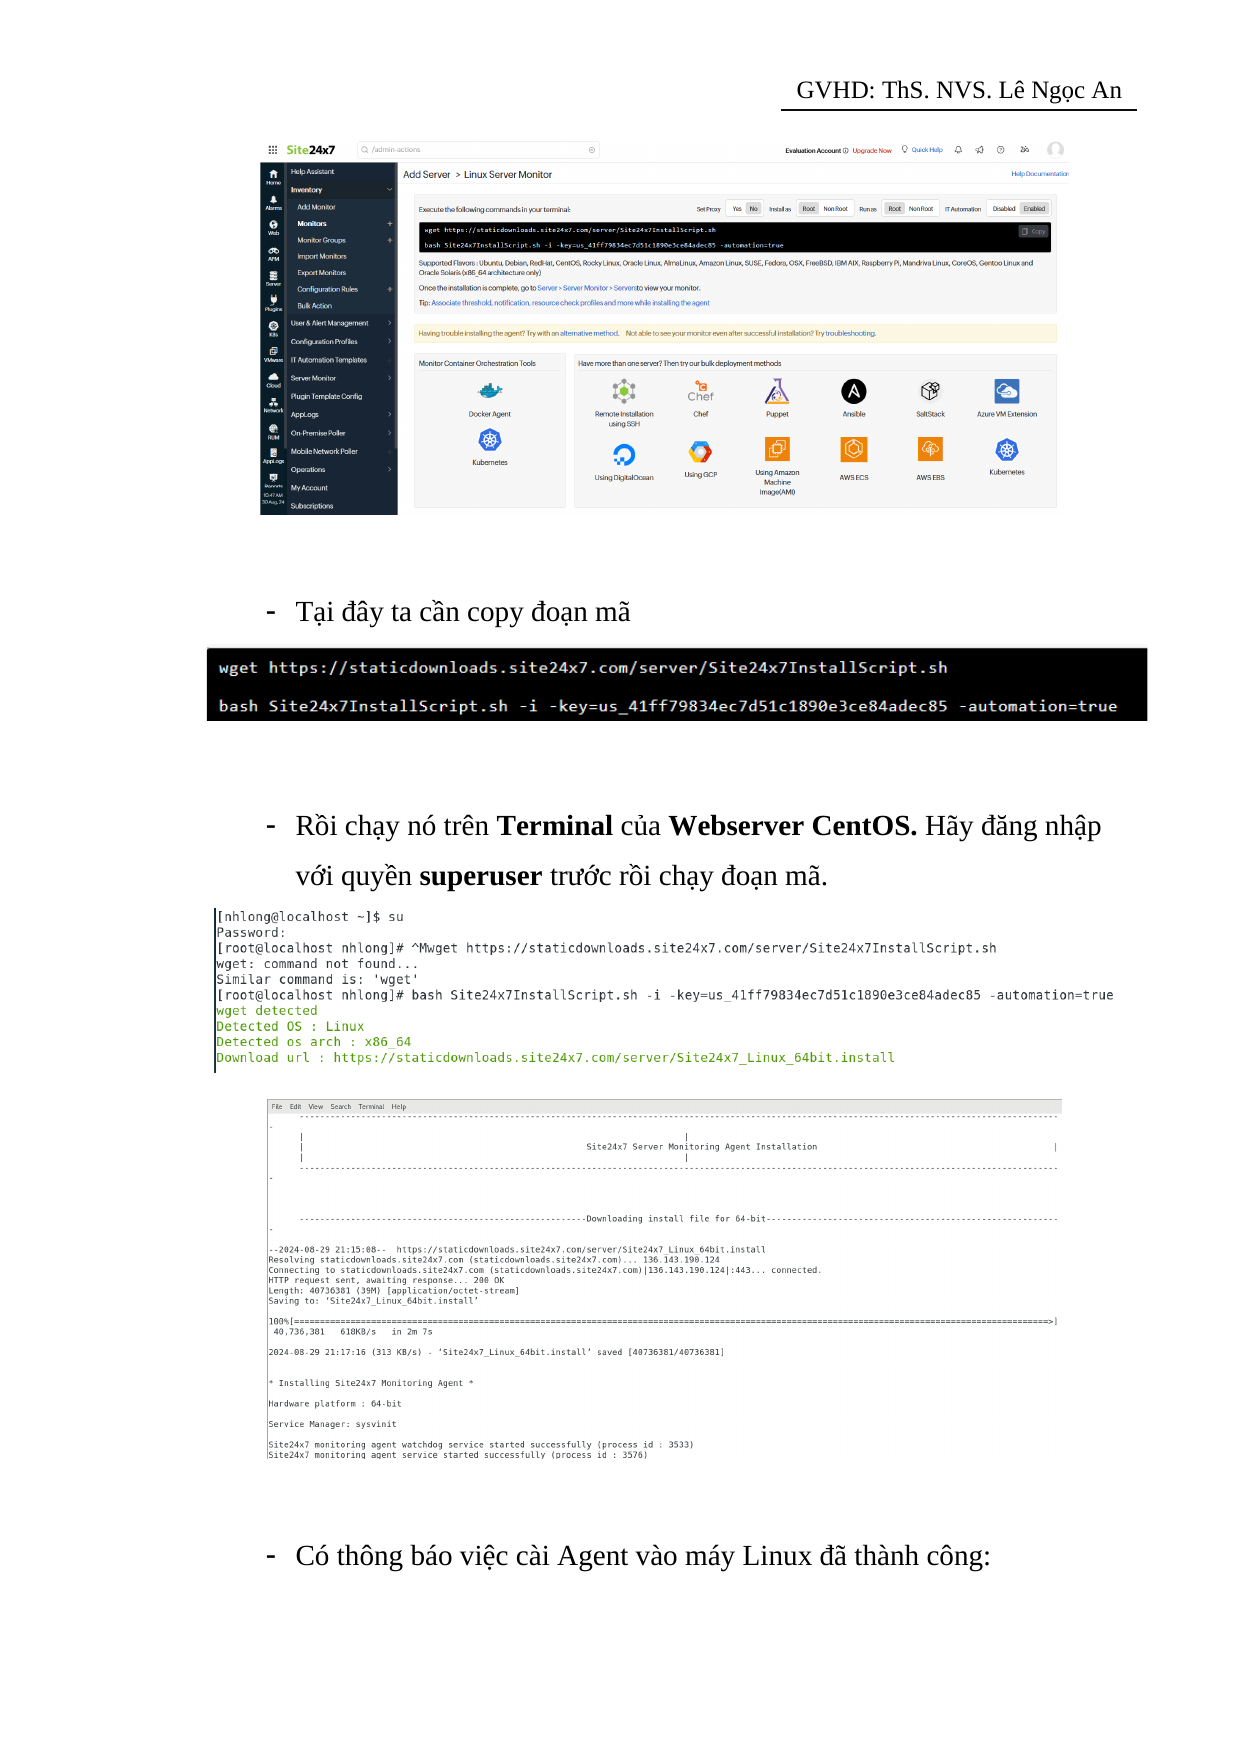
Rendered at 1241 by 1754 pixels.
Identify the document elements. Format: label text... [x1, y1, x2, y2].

picture [206, 644, 1148, 721]
picture [260, 137, 1069, 515]
text Rồi chạy nó trên Terminal của Webserver CentOS. Hãy đăng nhập với quyền superuser trước rồi chạy đoạn mã. [266, 808, 1122, 892]
text Tại đây ta cần copy đoạn mã [266, 594, 1122, 628]
text Có thông báo việc cài Agent vào máy Linux đã thành công: [266, 1538, 1122, 1572]
picture [267, 1099, 1062, 1459]
picture [214, 908, 1115, 1073]
